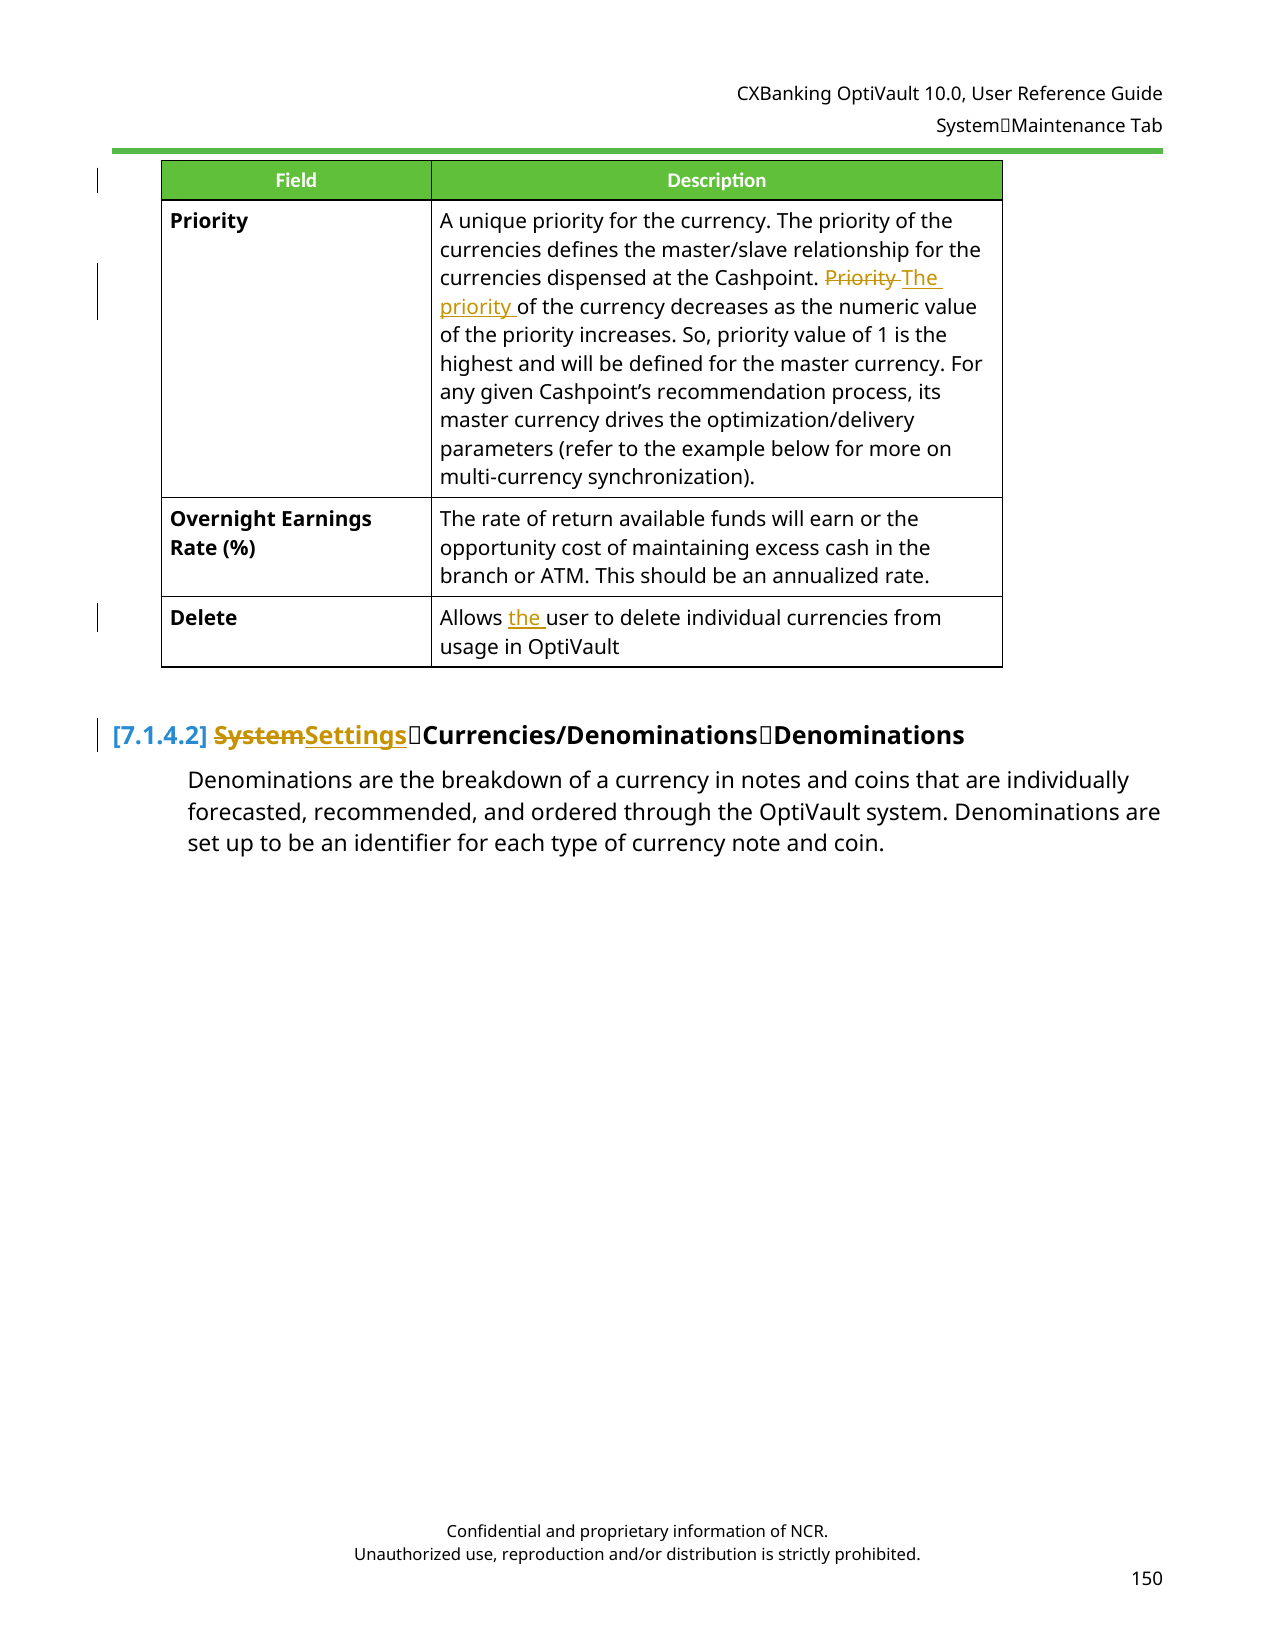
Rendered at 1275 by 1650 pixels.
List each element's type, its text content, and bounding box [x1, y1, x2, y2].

text Denominations are the breakdown of a currency in notes and coins that are individually forecasted, recommended, and ordered through the OptiVault system. Denominations are set up to be an identifier for each type of currency note and coin. [187, 764, 1163, 858]
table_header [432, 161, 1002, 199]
subtitle Currencies/DenominationsDenominations [112, 718, 1163, 752]
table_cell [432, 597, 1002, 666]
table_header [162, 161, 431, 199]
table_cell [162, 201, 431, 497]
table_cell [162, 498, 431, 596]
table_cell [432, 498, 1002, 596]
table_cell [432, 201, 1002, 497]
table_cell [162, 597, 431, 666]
